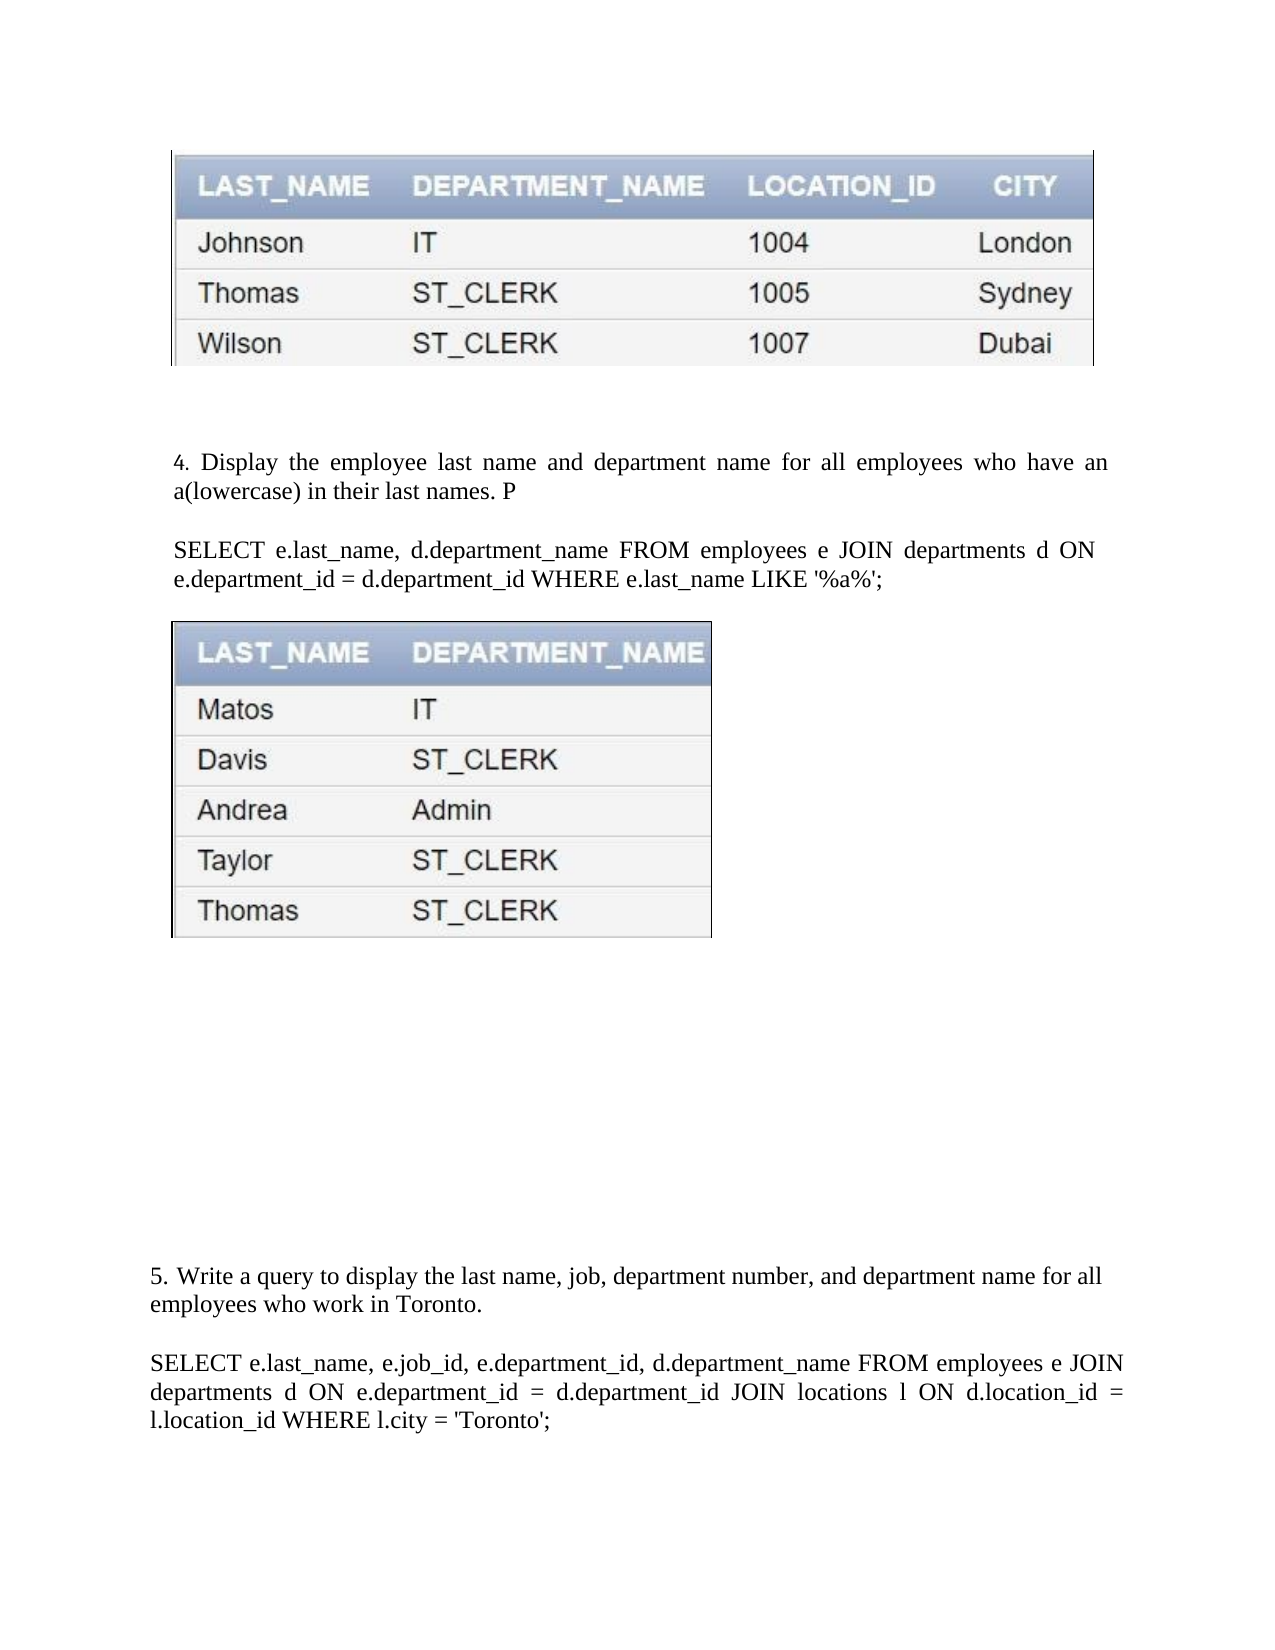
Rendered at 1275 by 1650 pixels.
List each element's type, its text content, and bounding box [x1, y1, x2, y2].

picture [173, 622, 711, 938]
text SELECT e.last_name, d.department_name FROM employees e JOIN departments d ON e.department_id = d.department_id WHERE e.last_name LIKE '%a%'; [173, 535, 1160, 592]
list Display the employee last name and department name for all employees who have an a(lowercase) in their last names. P [173, 447, 1125, 505]
picture [172, 149, 1093, 366]
list Write a query to display the last name, job, department number, and department name for all employees who work in Toronto. [150, 1261, 1124, 1318]
text SELECT e.last_name, e.job_id, e.department_id, d.department_name FROM employees e JOIN departments d ON e.department_id = d.department_id JOIN locations l ON d.location_id = l.location_id WHERE l.city = 'Toronto'; [150, 1348, 1125, 1434]
